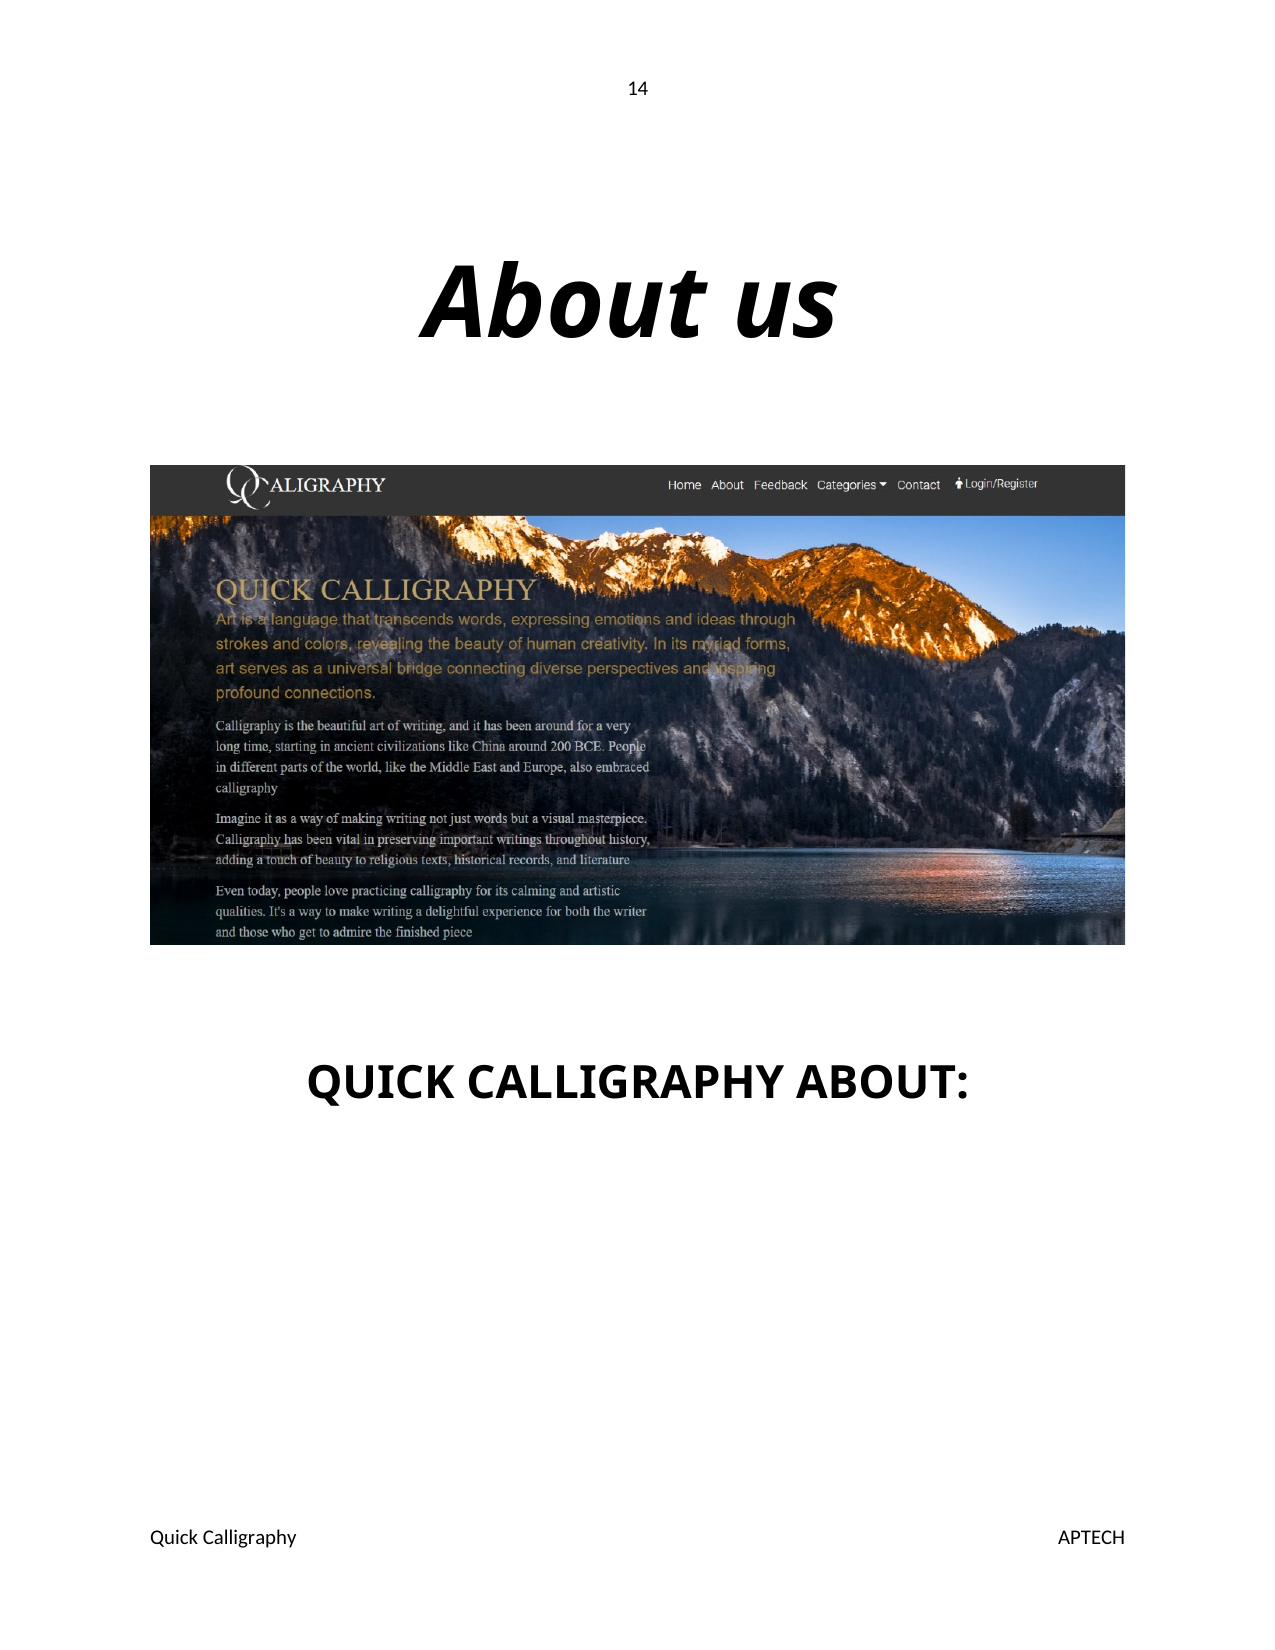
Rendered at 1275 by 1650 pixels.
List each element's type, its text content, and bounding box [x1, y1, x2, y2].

picture [150, 465, 1125, 945]
text About us [150, 231, 1125, 367]
text QUICK CALLIGRAPHY ABOUT: [150, 1050, 1125, 1112]
